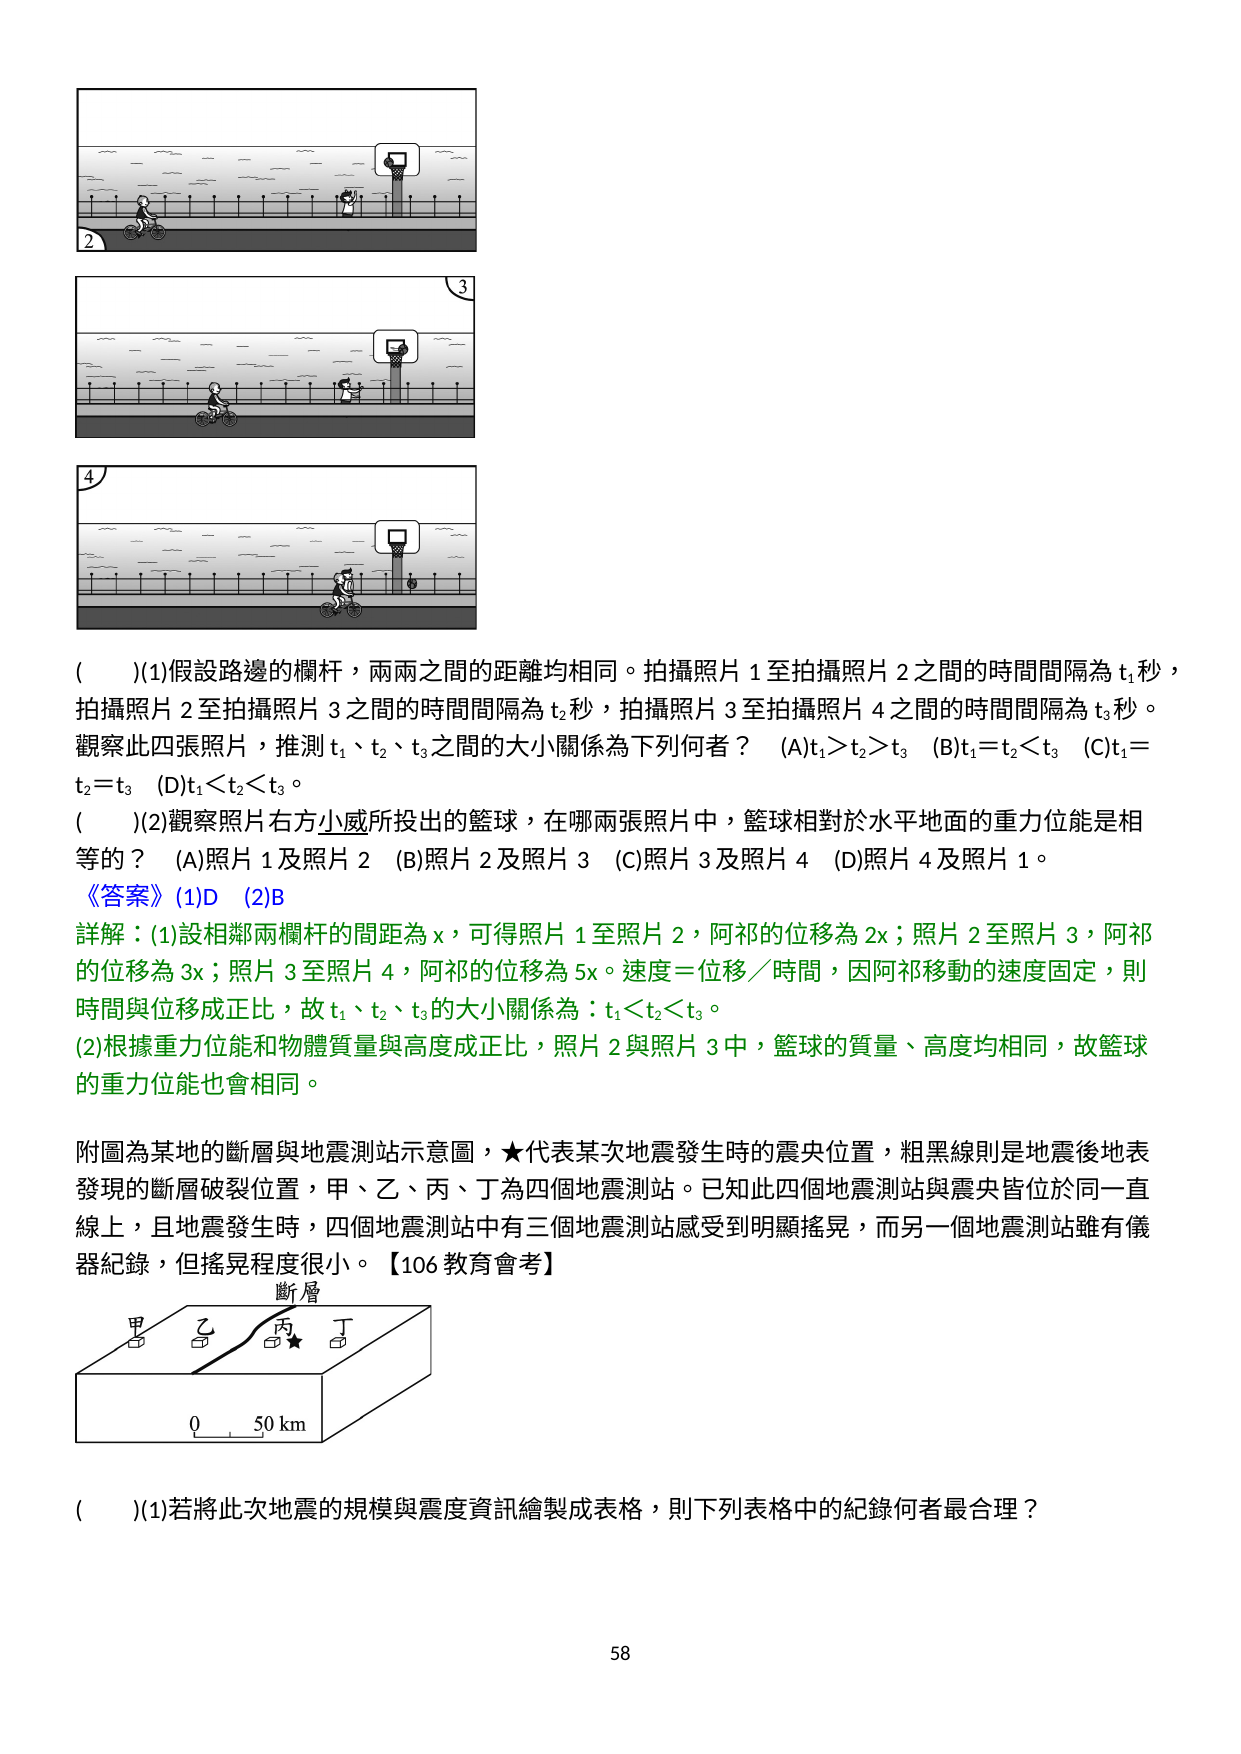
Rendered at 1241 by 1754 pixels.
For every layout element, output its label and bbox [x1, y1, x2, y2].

picture [75, 463, 477, 630]
picture [75, 1281, 432, 1449]
picture [75, 276, 476, 438]
picture [75, 88, 477, 253]
